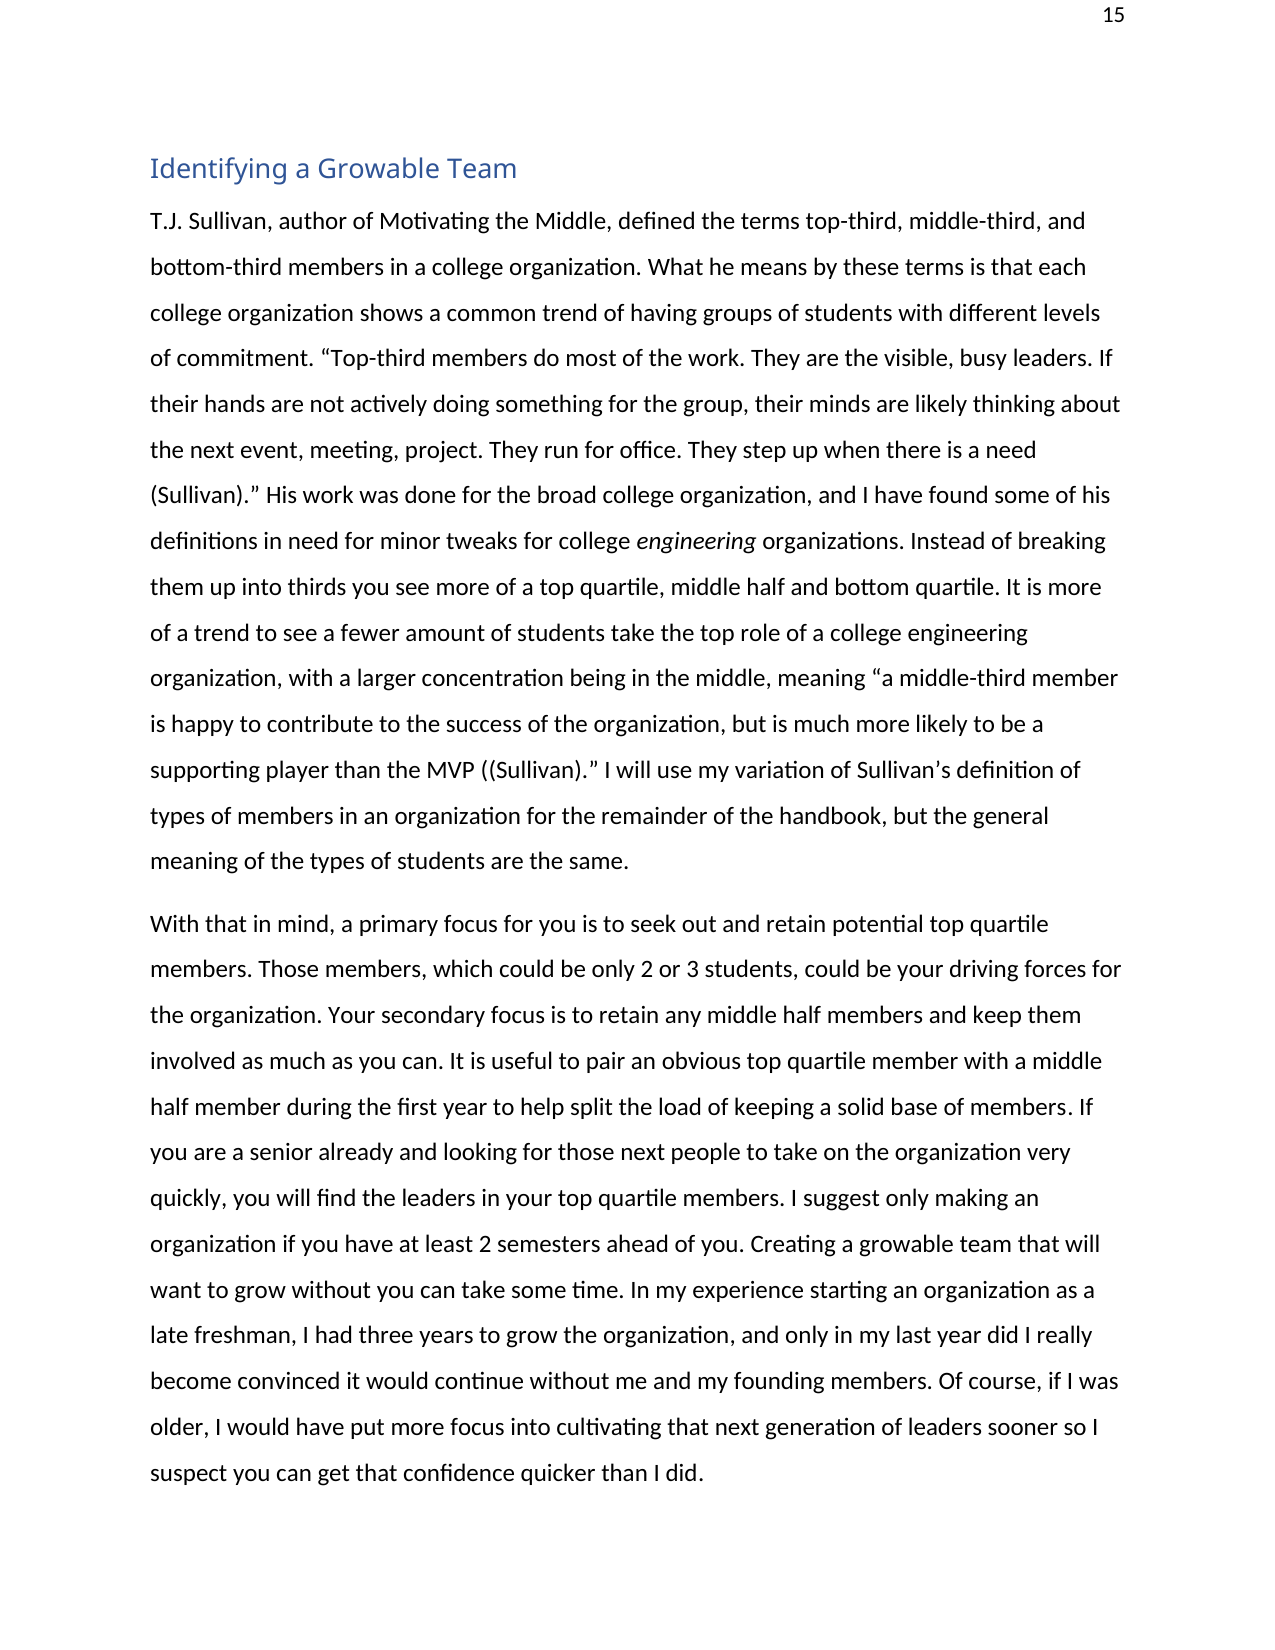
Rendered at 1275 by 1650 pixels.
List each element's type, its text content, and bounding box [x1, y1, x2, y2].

subtitle Identifying a Growable Team [150, 150, 1125, 187]
text T.J. Sullivan, author of Motivating the Middle, defined the terms top-third, middle-third, and bottom-third members in a college organization. What he means by these terms is that each college organization shows a common trend of having groups of students with different levels of commitment. “Top-third members do most of the work. They are the visible, busy leaders. If their hands are not actively doing something for the group, their minds are likely thinking about the next event, meeting, project. They run for office. They step up when there is a need (Sullivan).” His work was done for the broad college organization, and I have found some of his definitions in need for minor tweaks for college engineering organizations. Instead of breaking them up into thirds you see more of a top quartile, middle half and bottom quartile. It is more of a trend to see a fewer amount of students take the top role of a college engineering organization, with a larger concentration being in the middle, meaning “a middle-third member is happy to contribute to the success of the organization, but is much more likely to be a supporting player than the MVP ((Sullivan).” I will use my variation of Sullivan’s definition of types of members in an organization for the remainder of the handbook, but the general meaning of the types of students are the same. [150, 205, 1125, 876]
text With that in mind, a primary focus for you is to seek out and retain potential top quartile members. Those members, which could be only 2 or 3 students, could be your driving forces for the organization. Your secondary focus is to retain any middle half members and keep them involved as much as you can. It is useful to pair an obvious top quartile member with a middle half member during the first year to help split the load of keeping a solid base of members. If you are a senior already and looking for those next people to take on the organization very quickly, you will find the leaders in your top quartile members. I suggest only making an organization if you have at least 2 semesters ahead of you. Creating a growable team that will want to grow without you can take some time. In my experience starting an organization as a late freshman, I had three years to grow the organization, and only in my last year did I really become convinced it would continue without me and my founding members. Of course, if I was older, I would have put more focus into cultivating that next generation of leaders sooner so I suspect you can get that confidence quicker than I did. [150, 908, 1125, 1487]
